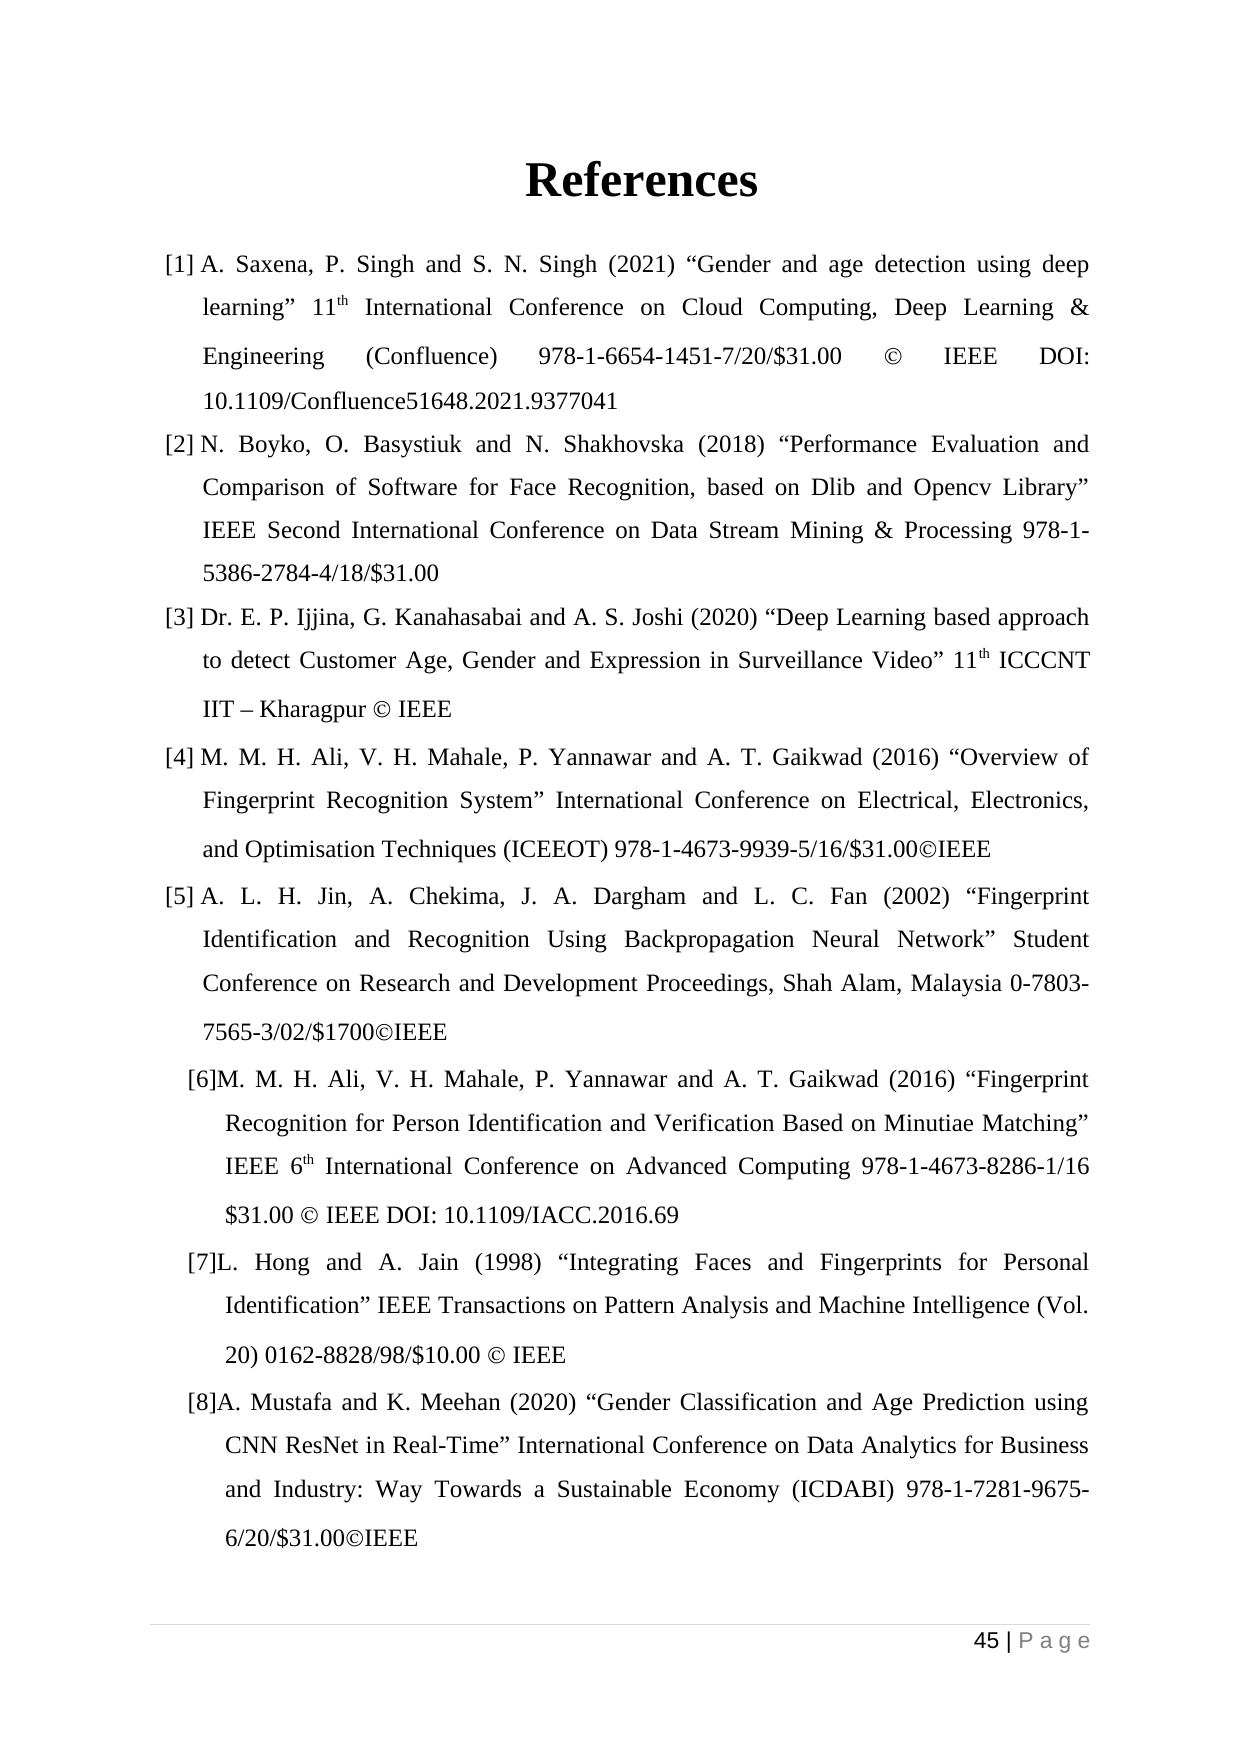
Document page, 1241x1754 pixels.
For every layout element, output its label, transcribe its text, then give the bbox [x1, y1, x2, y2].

list M. M. H. Ali, V. H. Mahale, P. Yannawar and A. T. Gaikwad (2016) “Fingerprint Recognition for Person Identification and Verification Based on Minutiae Matching” IEEE 6th International Conference on Advanced Computing 978-1-4673-8286-1/16 $31.00 Ⓒ IEEE DOI: 10.1109/IACC.2016.69 [187, 1064, 1090, 1231]
subtitle References [450, 150, 1090, 207]
list Dr. E. P. Ijjina, G. Kanahasabai and A. S. Joshi (2020) “Deep Learning based approach to detect Customer Age, Gender and Expression in Surveillance Video” 11th ICCCNT IIT – Kharagpur Ⓒ IEEE [165, 602, 1090, 724]
list M. M. H. Ali, V. H. Mahale, P. Yannawar and A. T. Gaikwad (2016) “Overview of Fingerprint Recognition System” International Conference on Electrical, Electronics, and Optimisation Techniques (ICEEOT) 978-1-4673-9939-5/16/$31.00ⒸIEEE [165, 742, 1090, 864]
list A. L. H. Jin, A. Chekima, J. A. Dargham and L. C. Fan (2002) “Fingerprint Identification and Recognition Using Backpropagation Neural Network” Student Conference on Research and Development Proceedings, Shah Alam, Malaysia 0-7803-7565-3/02/$1700ⒸIEEE [165, 881, 1090, 1047]
list A. Mustafa and K. Meehan (2020) “Gender Classification and Age Prediction using CNN ResNet in Real-Time” International Conference on Data Analytics for Business and Industry: Way Towards a Sustainable Economy (ICDABI) 978-1-7281-9675-6/20/$31.00ⒸIEEE [187, 1387, 1090, 1553]
list N. Boyko, O. Basystiuk and N. Shakhovska (2018) “Performance Evaluation and Comparison of Software for Face Recognition, based on Dlib and Opencv Library” IEEE Second International Conference on Data Stream Mining & Processing 978-1-5386-2784-4/18/$31.00 [165, 429, 1090, 587]
list A. Saxena, P. Singh and S. N. Singh (2021) “Gender and age detection using deep learning” 11th International Conference on Cloud Computing, Deep Learning & Engineering (Confluence) 978-1-6654-1451-7/20/$31.00 Ⓒ IEEE DOI: 10.1109/Confluence51648.2021.9377041 [165, 249, 1090, 415]
list L. Hong and A. Jain (1998) “Integrating Faces and Fingerprints for Personal Identification” IEEE Transactions on Pattern Analysis and Machine Intelligence (Vol. 20) 0162-8828/98/$10.00 Ⓒ IEEE [187, 1247, 1090, 1370]
